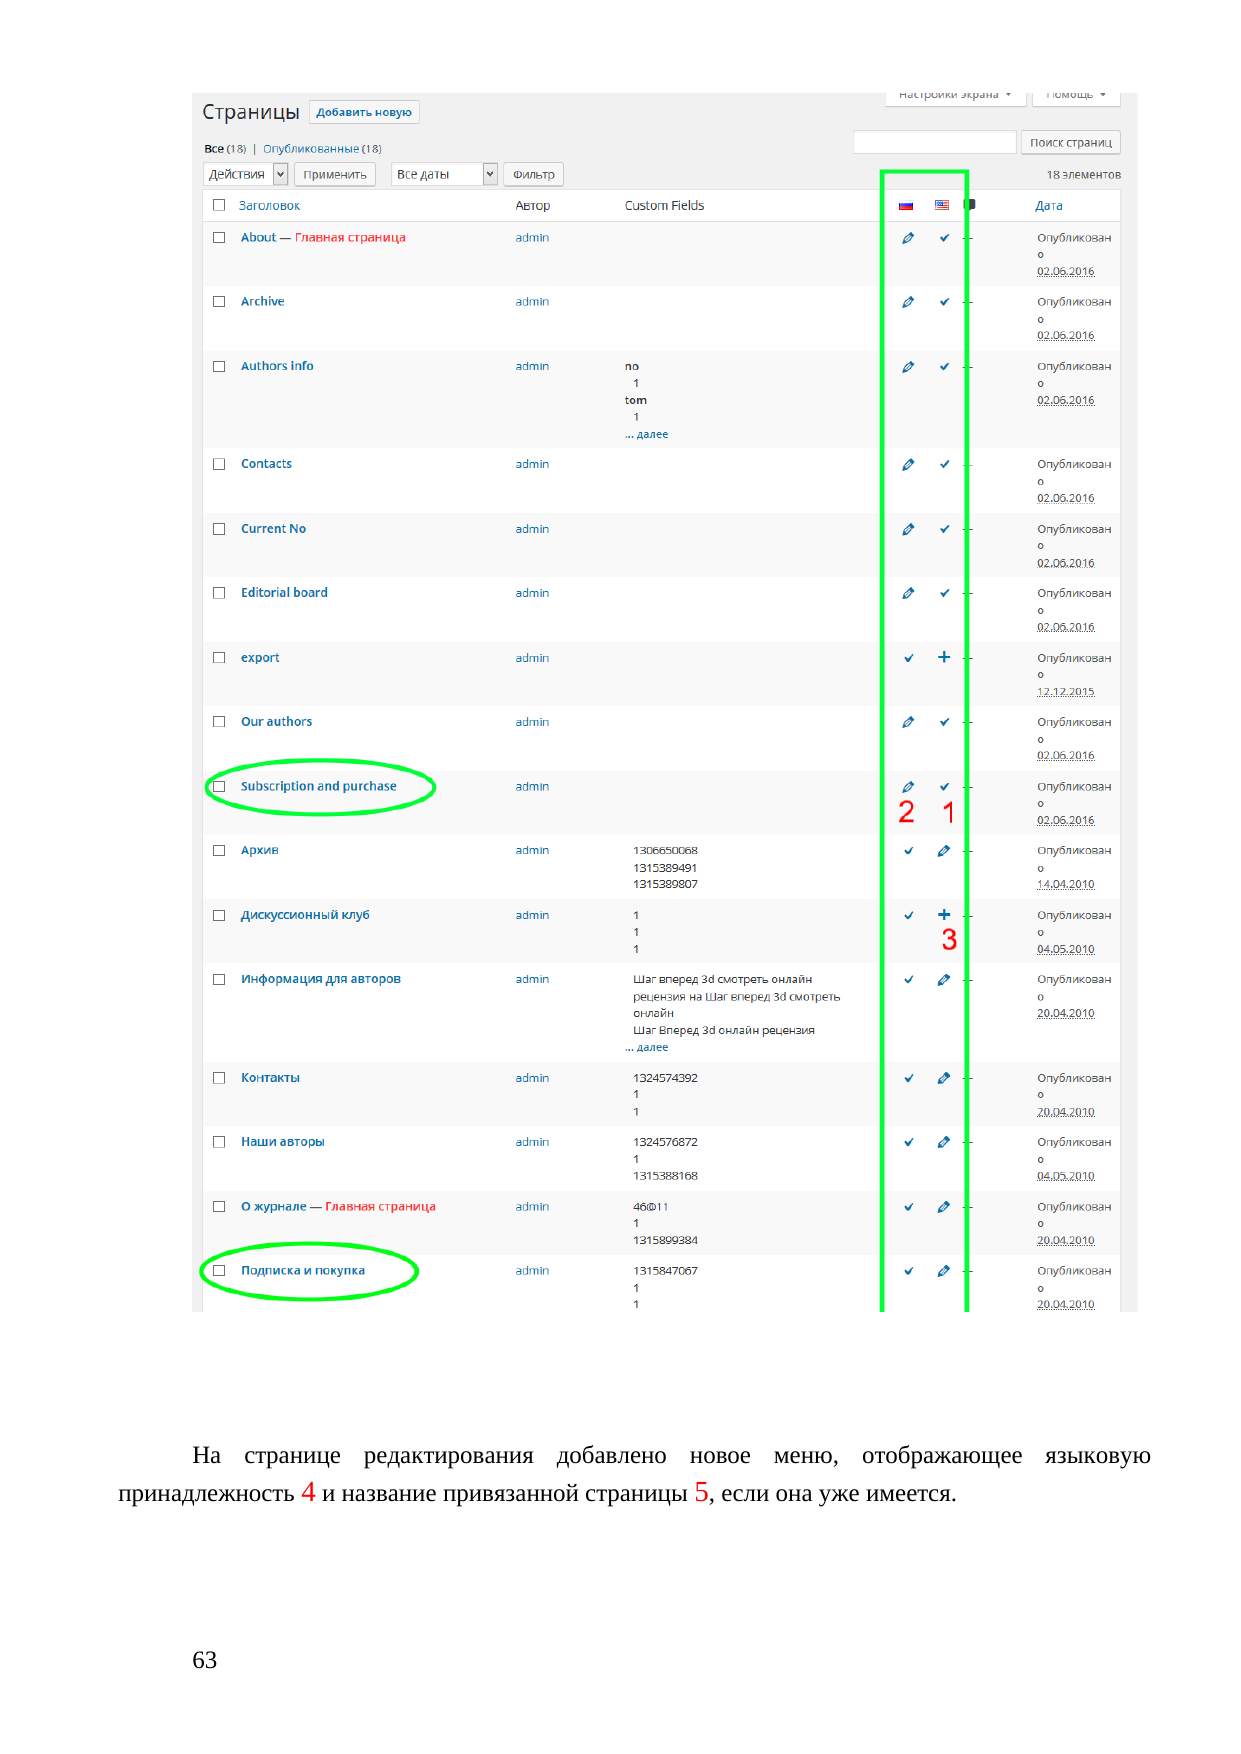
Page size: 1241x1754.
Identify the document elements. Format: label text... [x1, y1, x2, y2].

picture [192, 93, 1138, 1312]
text На странице редактирования добавлено новое меню, отображающее языковую принадлежность 4 и название привязанной страницы 5, если она уже имеется. [118, 1440, 1152, 1507]
